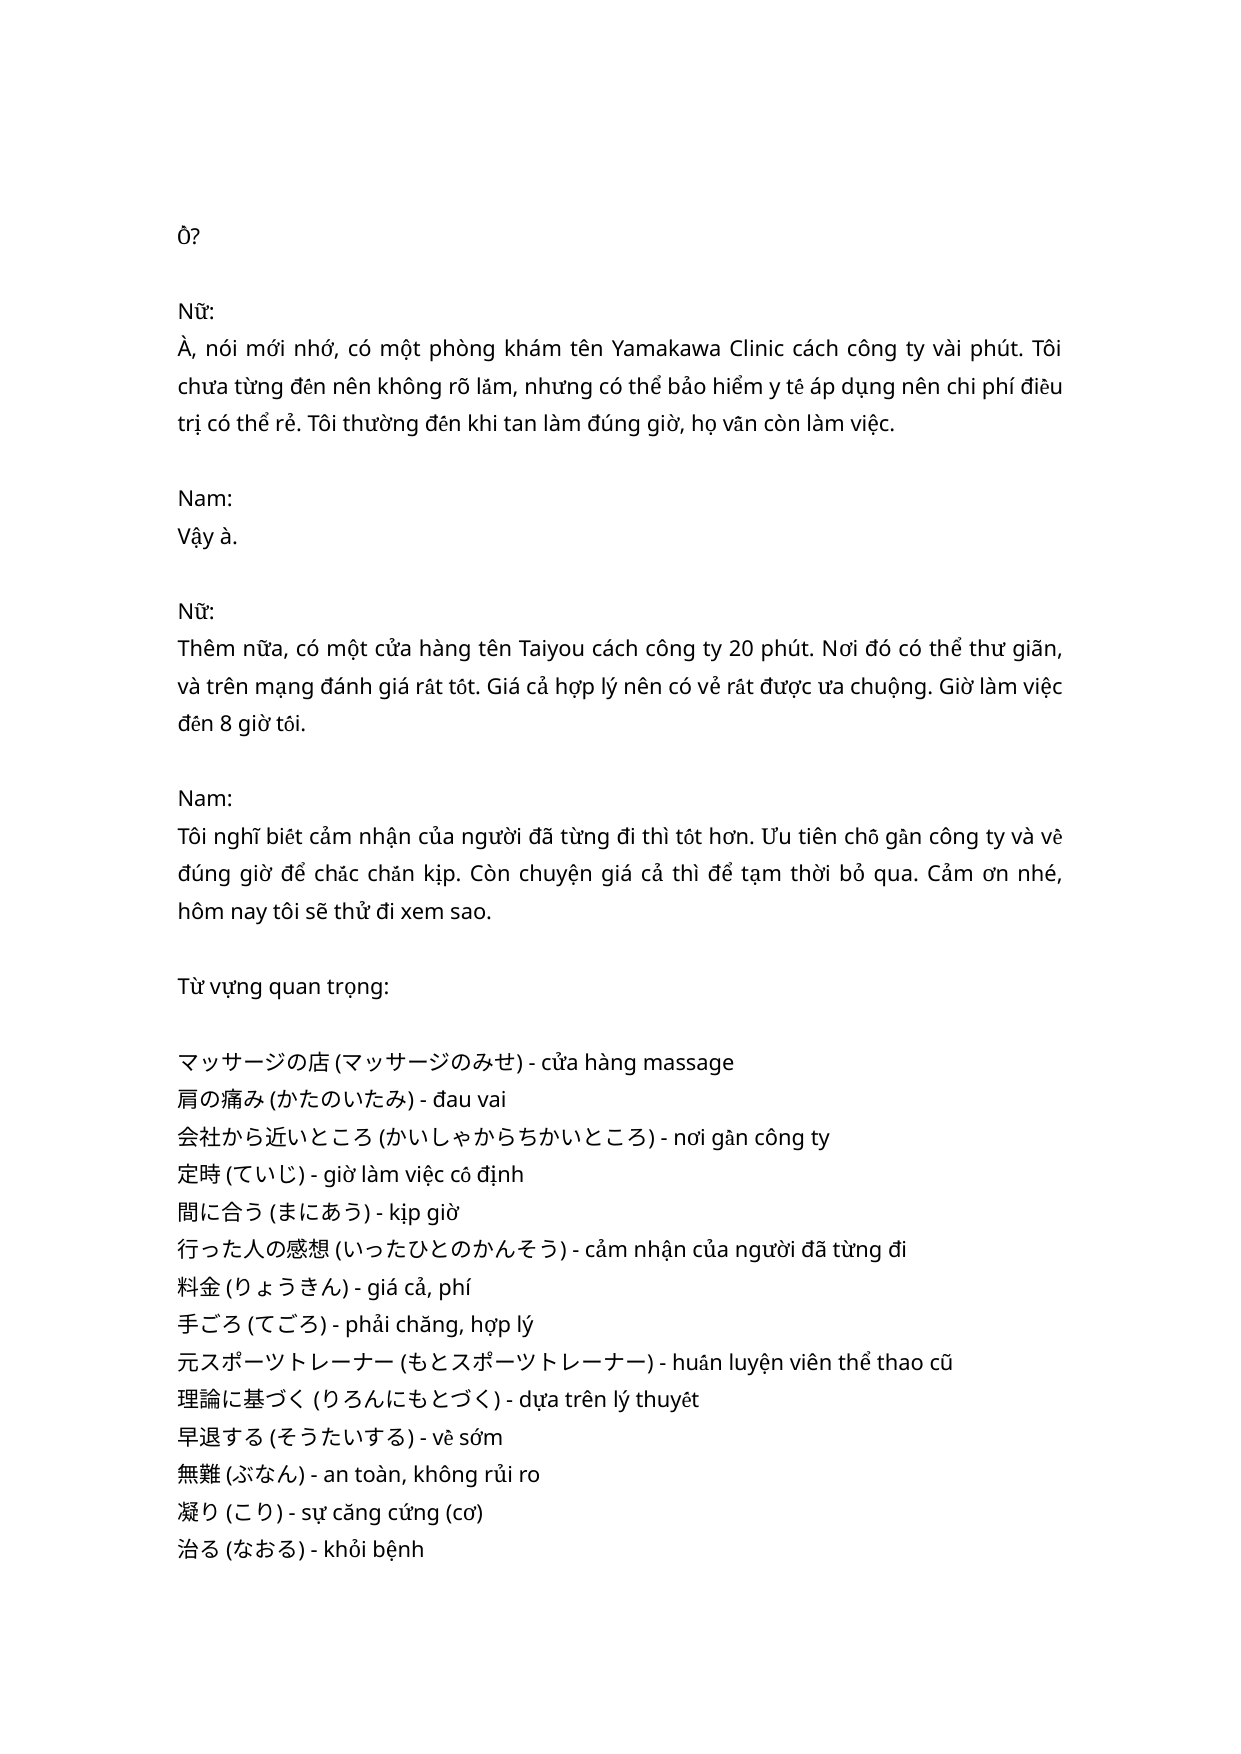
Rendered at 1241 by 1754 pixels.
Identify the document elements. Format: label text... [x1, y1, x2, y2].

text 間に合う (まにあう) - kịp giờ [177, 1192, 1063, 1229]
text 無難 (ぶなん) - an toàn, không rủi ro [177, 1454, 1063, 1492]
text Từ vựng quan trọng: [177, 967, 1063, 1004]
text Nam: [177, 479, 1063, 517]
text 治る (なおる) - khỏi bệnh [177, 1529, 1063, 1567]
text 会社から近いところ (かいしゃからちかいところ) - nơi gần công ty [177, 1117, 1063, 1154]
text À, nói mới nhớ, có một phòng khám tên Yamakawa Clinic cách công ty vài phút. Tôi chưa từng đến nên không rõ lắm, nhưng có thể bảo hiểm y tế áp dụng nên chi phí điều trị có thể rẻ. Tôi thường đến khi tan làm đúng giờ, họ vẫn còn làm việc. [177, 329, 1063, 442]
text Ồ? [177, 217, 1063, 254]
text Tôi nghĩ biết cảm nhận của người đã từng đi thì tốt hơn. Ưu tiên chỗ gần công ty và về đúng giờ để chắc chắn kịp. Còn chuyện giá cả thì để tạm thời bỏ qua. Cảm ơn nhé, hôm nay tôi sẽ thử đi xem sao. [177, 817, 1063, 929]
text 行った人の感想 (いったひとのかんそう) - cảm nhận của người đã từng đi [177, 1229, 1063, 1267]
text Vậy à. [177, 517, 1063, 554]
text Nữ: [177, 592, 1063, 629]
text 肩の痛み (かたのいたみ) - đau vai [177, 1079, 1063, 1117]
text Nữ: [177, 292, 1063, 329]
text Nam: [177, 779, 1063, 817]
text 早退する (そうたいする) - về sớm [177, 1417, 1063, 1454]
text 手ごろ (てごろ) - phải chăng, hợp lý [177, 1304, 1063, 1342]
text 凝り (こり) - sự căng cứng (cơ) [177, 1492, 1063, 1529]
text 元スポーツトレーナー (もとスポーツトレーナー) - huấn luyện viên thể thao cũ [177, 1342, 1063, 1379]
text 料金 (りょうきん) - giá cả, phí [177, 1267, 1063, 1304]
text 理論に基づく (りろんにもとづく) - dựa trên lý thuyết [177, 1379, 1063, 1417]
text Thêm nữa, có một cửa hàng tên Taiyou cách công ty 20 phút. Nơi đó có thể thư giãn, và trên mạng đánh giá rất tốt. Giá cả hợp lý nên có vẻ rất được ưa chuộng. Giờ làm việc đến 8 giờ tối. [177, 629, 1063, 742]
text 定時 (ていじ) - giờ làm việc cố định [177, 1154, 1063, 1192]
text マッサージの店 (マッサージのみせ) - cửa hàng massage [177, 1042, 1063, 1079]
